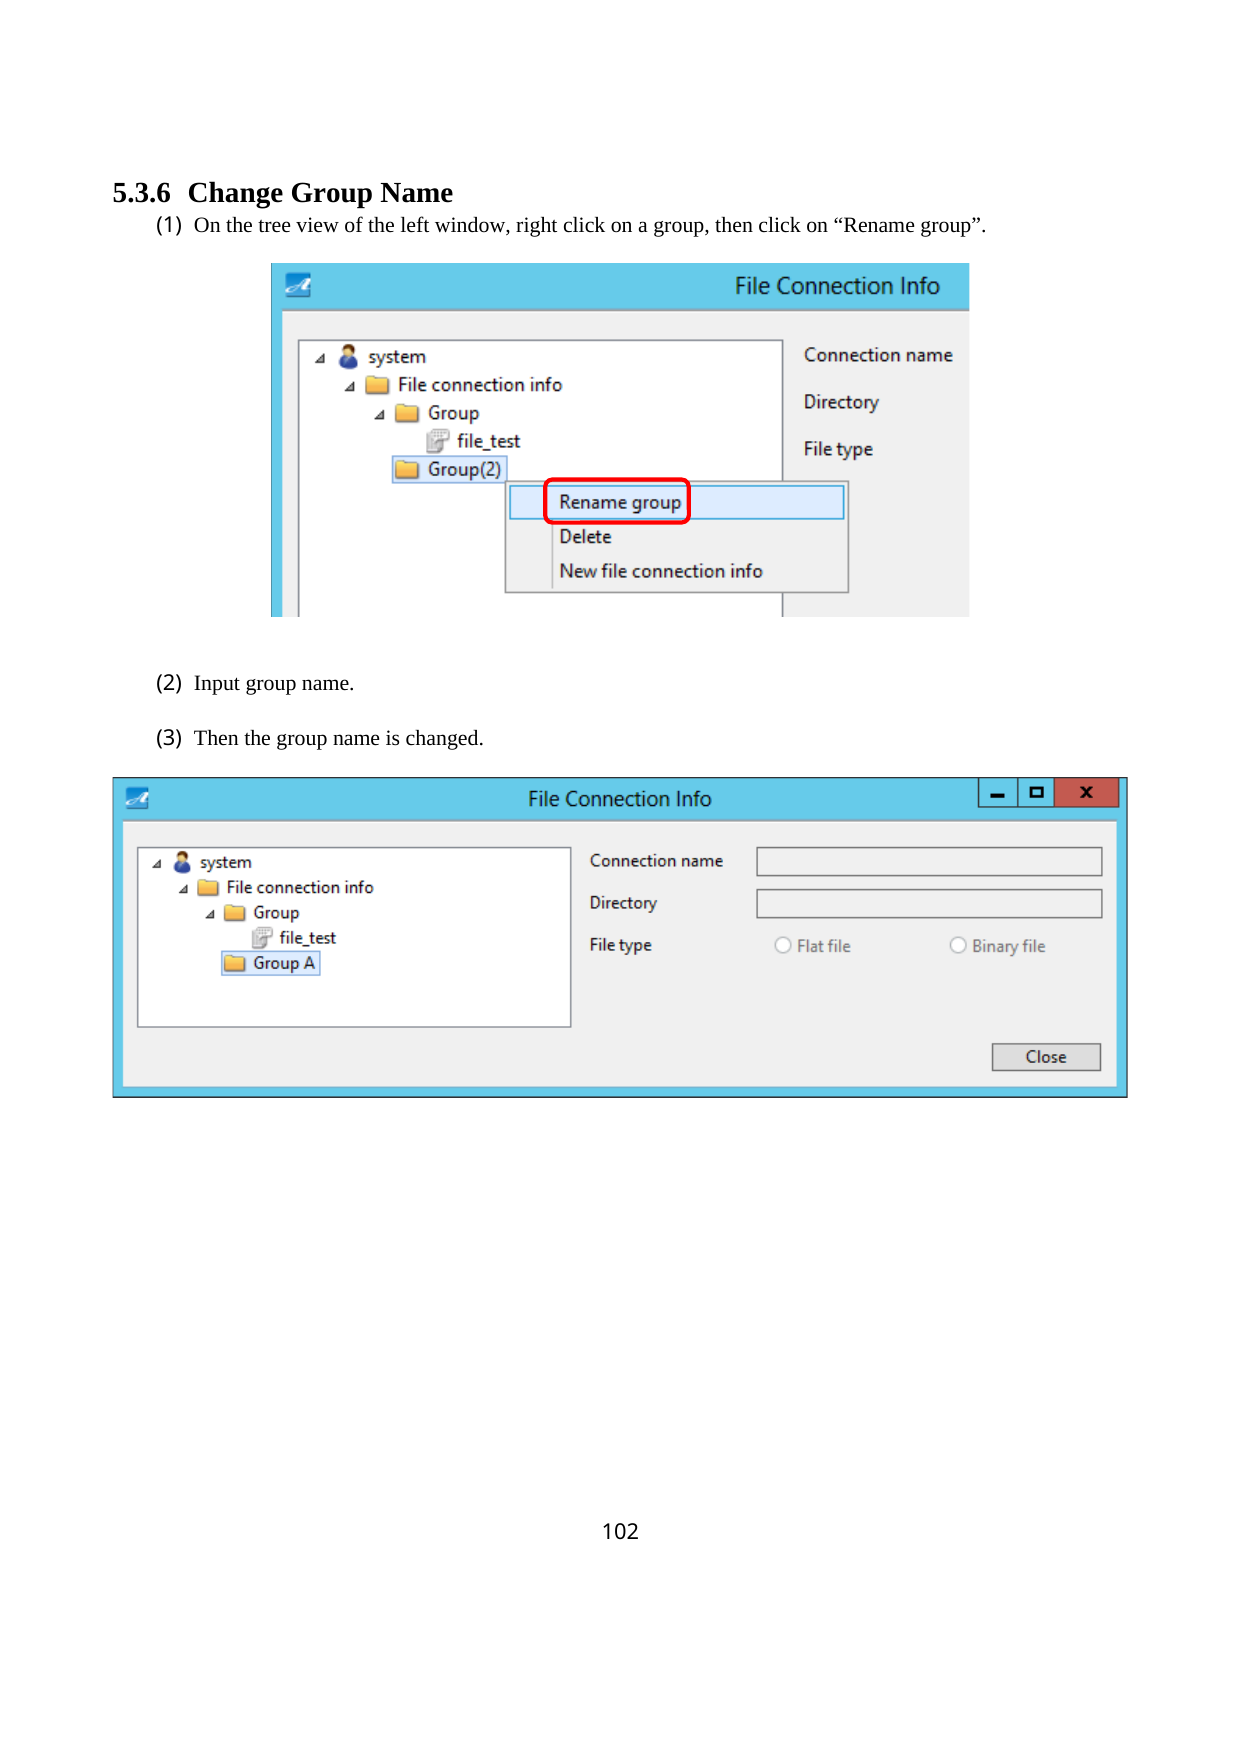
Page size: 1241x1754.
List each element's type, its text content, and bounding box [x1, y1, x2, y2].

picture [271, 263, 970, 617]
list Input group name. [156, 667, 1128, 697]
list On the tree view of the left window, right click on a group, then click on “Rename group”. [156, 209, 1128, 238]
picture [112, 777, 1128, 1098]
list Then the group name is changed. [156, 722, 1128, 752]
subtitle Change Group Name [112, 175, 1128, 209]
